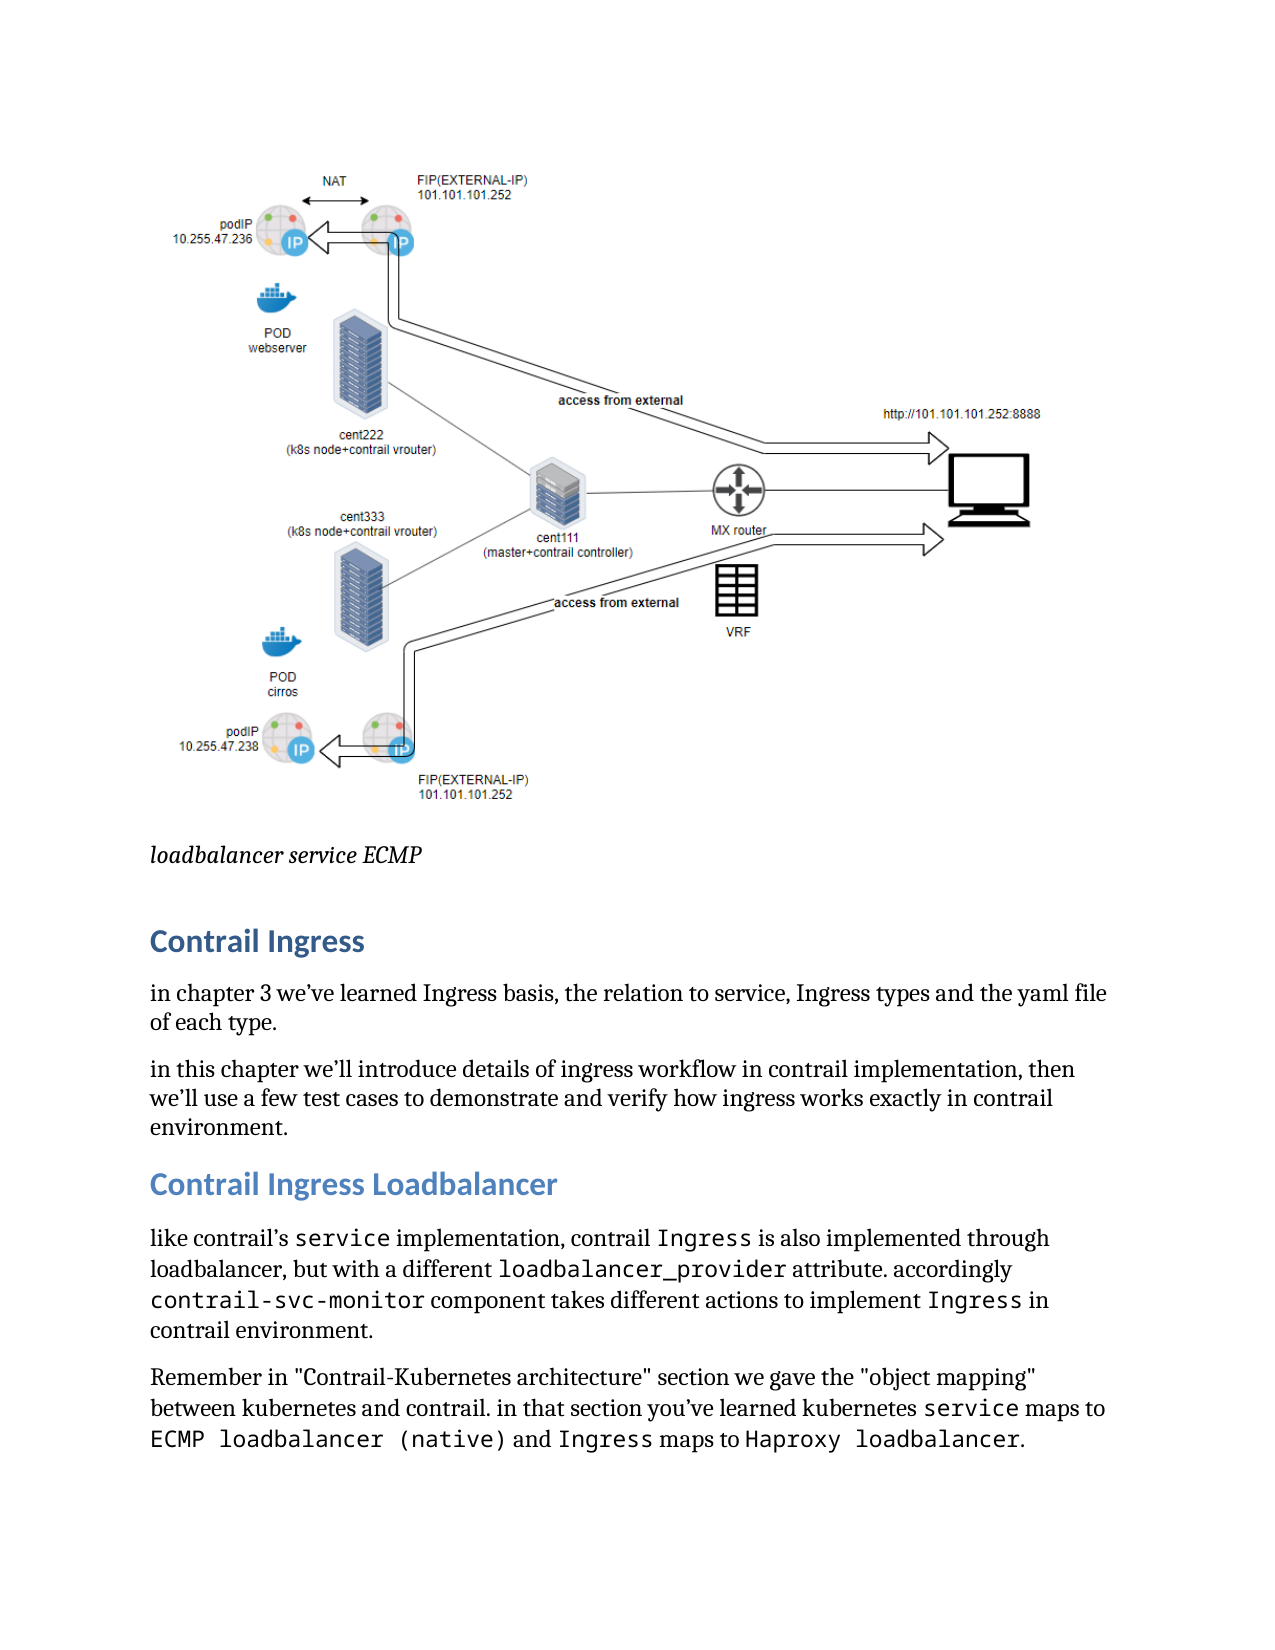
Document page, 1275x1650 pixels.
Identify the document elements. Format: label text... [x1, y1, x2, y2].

text loadbalancer service ECMP [150, 841, 1125, 870]
subtitle Contrail Ingress Loadbalancer [150, 1162, 1125, 1203]
text in chapter 3 we’ve learned Ingress basis, the relation to service, Ingress types and the yaml file of each type. [150, 979, 1125, 1037]
text in this chapter we’ll introduce details of ingress workflow in contrail implementation, then we’ll use a few test cases to demonstrate and verify how ingress works exactly in contrail environment. [150, 1055, 1125, 1142]
picture [168, 150, 1044, 821]
subtitle Contrail Ingress [150, 920, 1125, 960]
text like contrail’s service implementation, contrail Ingress is also implemented through loadbalancer, but with a different loadbalancer_provider attribute. accordingly contrail-svc-monitor component takes different actions to implement Ingress in contrail environment. [150, 1222, 1125, 1344]
text Remember in "Contrail-Kubernetes architecture" section we gave the "object mapping" between kubernetes and contrail. in that section you’ve learned kubernetes service maps to ECMP loadbalancer (native) and Ingress maps to Haproxy loadbalancer. [150, 1363, 1125, 1454]
